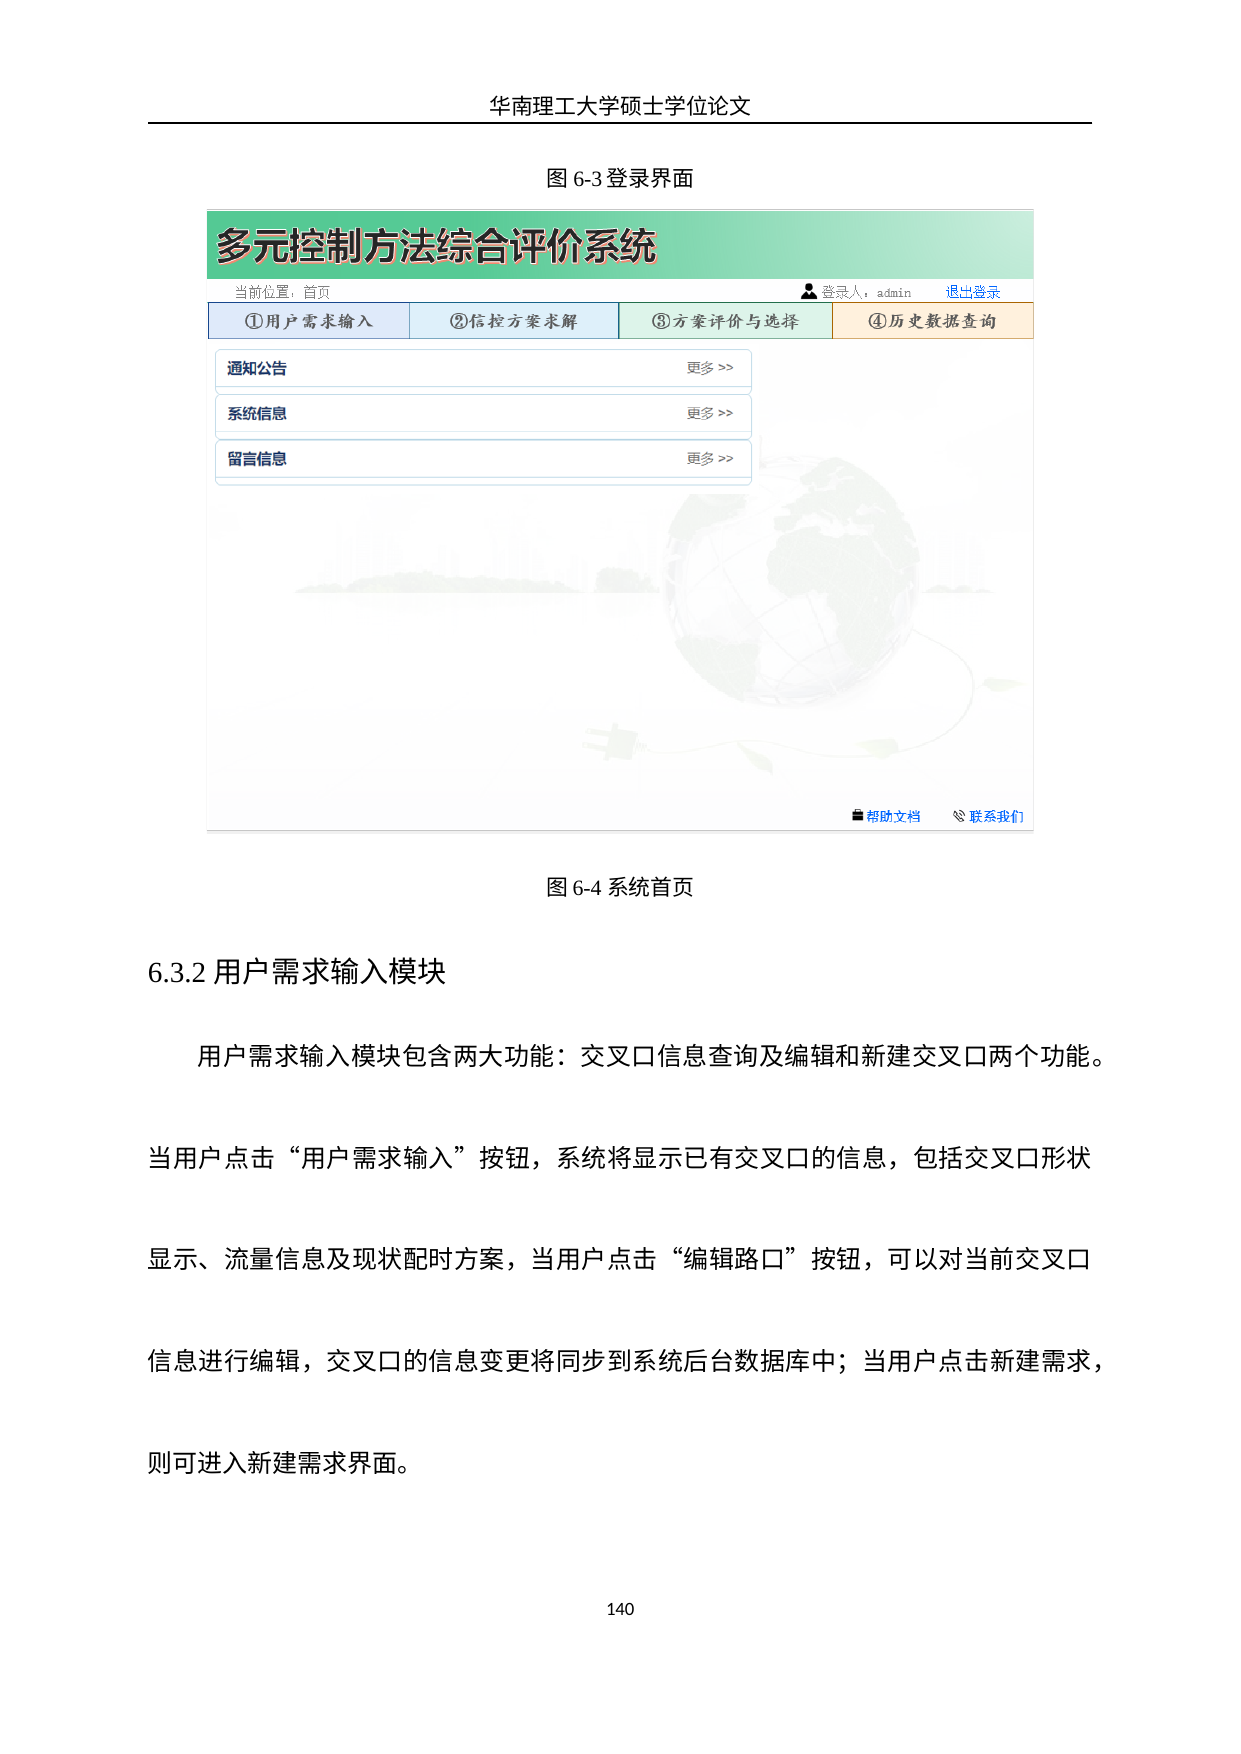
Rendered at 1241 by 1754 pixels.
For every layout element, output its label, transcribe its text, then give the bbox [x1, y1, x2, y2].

text 图 6-3登录界面 [148, 159, 1092, 193]
picture [206, 209, 1034, 834]
subtitle 6.3.2 用户需求输入模块 [148, 936, 1092, 1003]
text 图6-4 系统首页 [148, 869, 1092, 903]
text 用户需求输入模块包含两大功能：交叉口信息查询及编辑和新建交叉口两个功能。当用户点击“用户需求输入”按钮，系统将显示已有交叉口的信息，包括交叉口形状显示、流量信息及现状配时方案，当用户点击“编辑路口”按钮，可以对当前交叉口信息进行编辑，交叉口的信息变更将同步到系统后台数据库中；当用户点击新建需求，则可进入新建需求界面。 [148, 1020, 1092, 1496]
